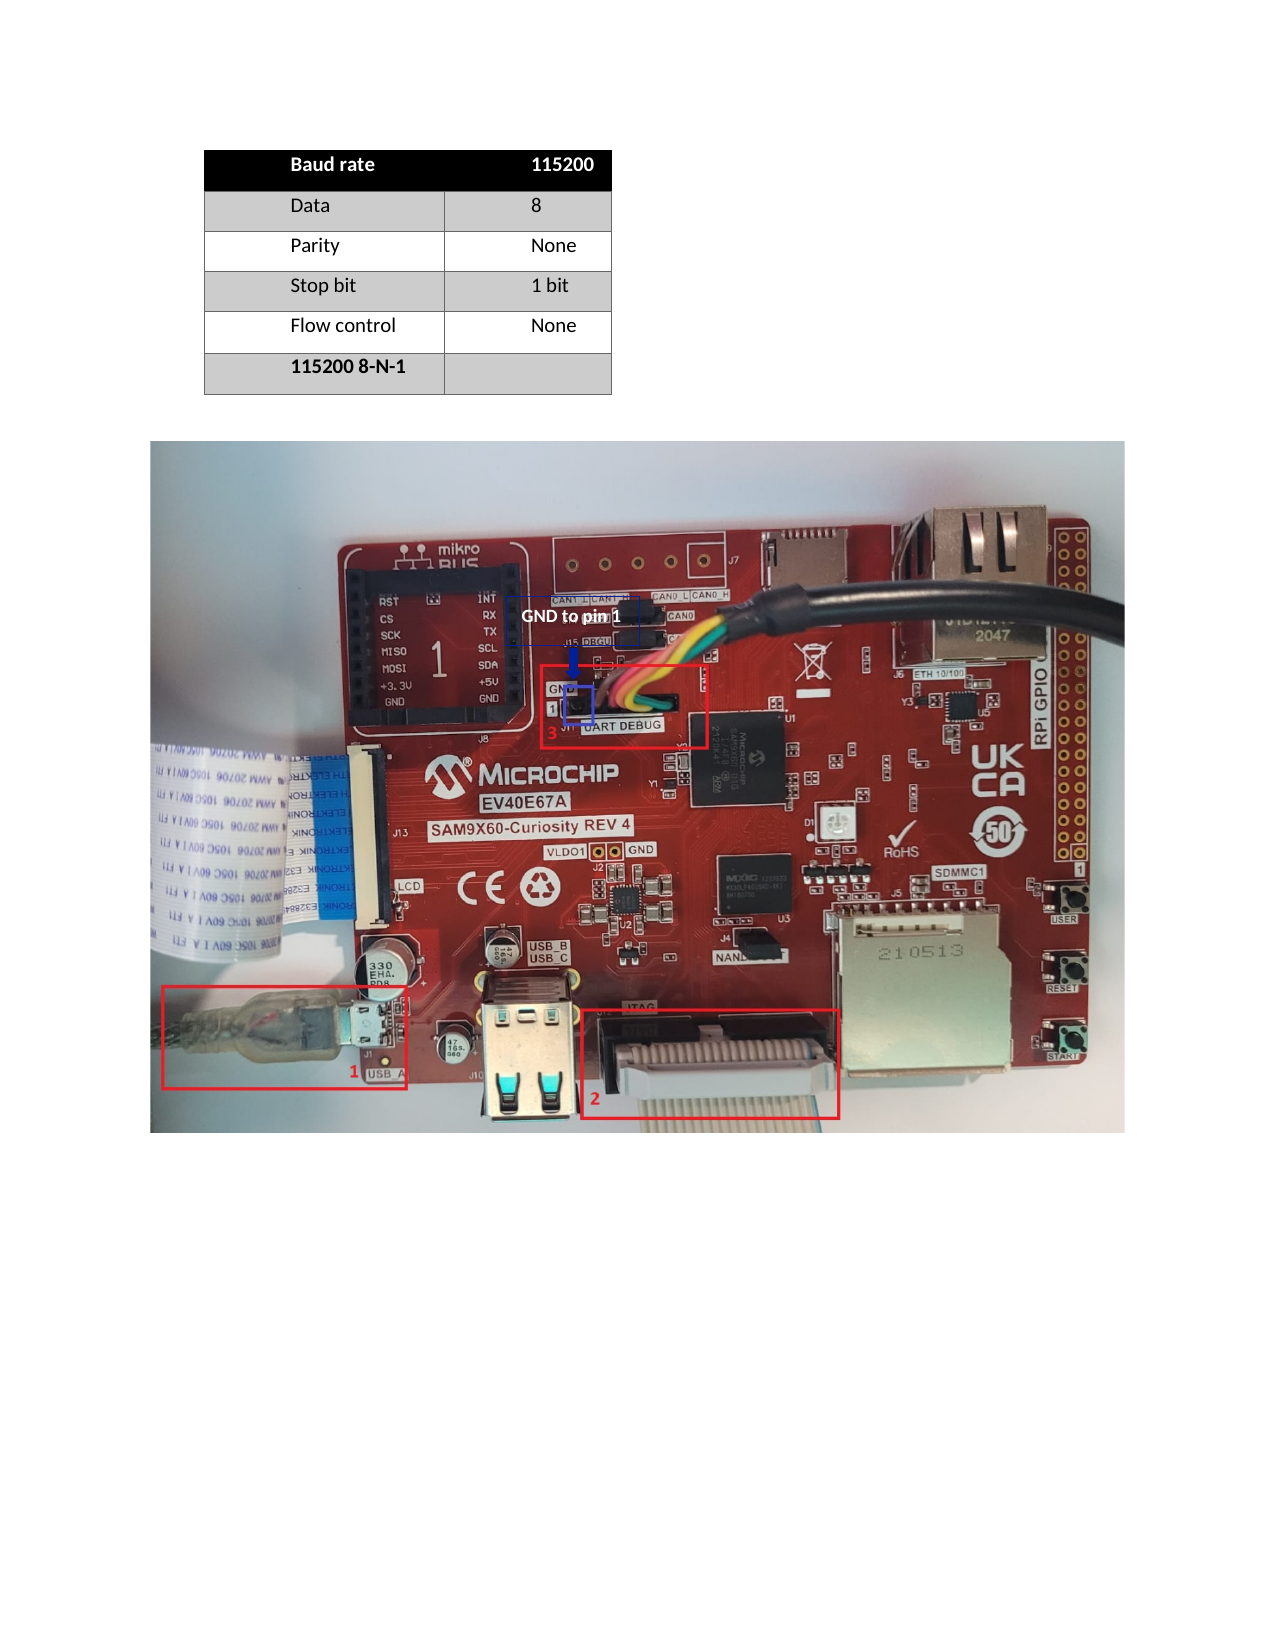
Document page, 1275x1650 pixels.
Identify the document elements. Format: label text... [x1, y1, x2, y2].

table_cell [445, 354, 611, 394]
table_header 115200 [445, 151, 611, 191]
table_header Baud rate [205, 151, 444, 191]
table_cell None [445, 232, 611, 271]
table_cell Data [205, 192, 444, 231]
table_cell None [445, 312, 611, 352]
picture [150, 441, 1125, 1133]
table_cell 1 bit [445, 272, 611, 311]
table_cell Parity [205, 232, 444, 271]
table_cell 115200 8-N-1 [205, 354, 444, 394]
table_cell 8 [445, 192, 611, 231]
table_cell Stop bit [205, 272, 444, 311]
table_cell Flow control [205, 312, 444, 352]
